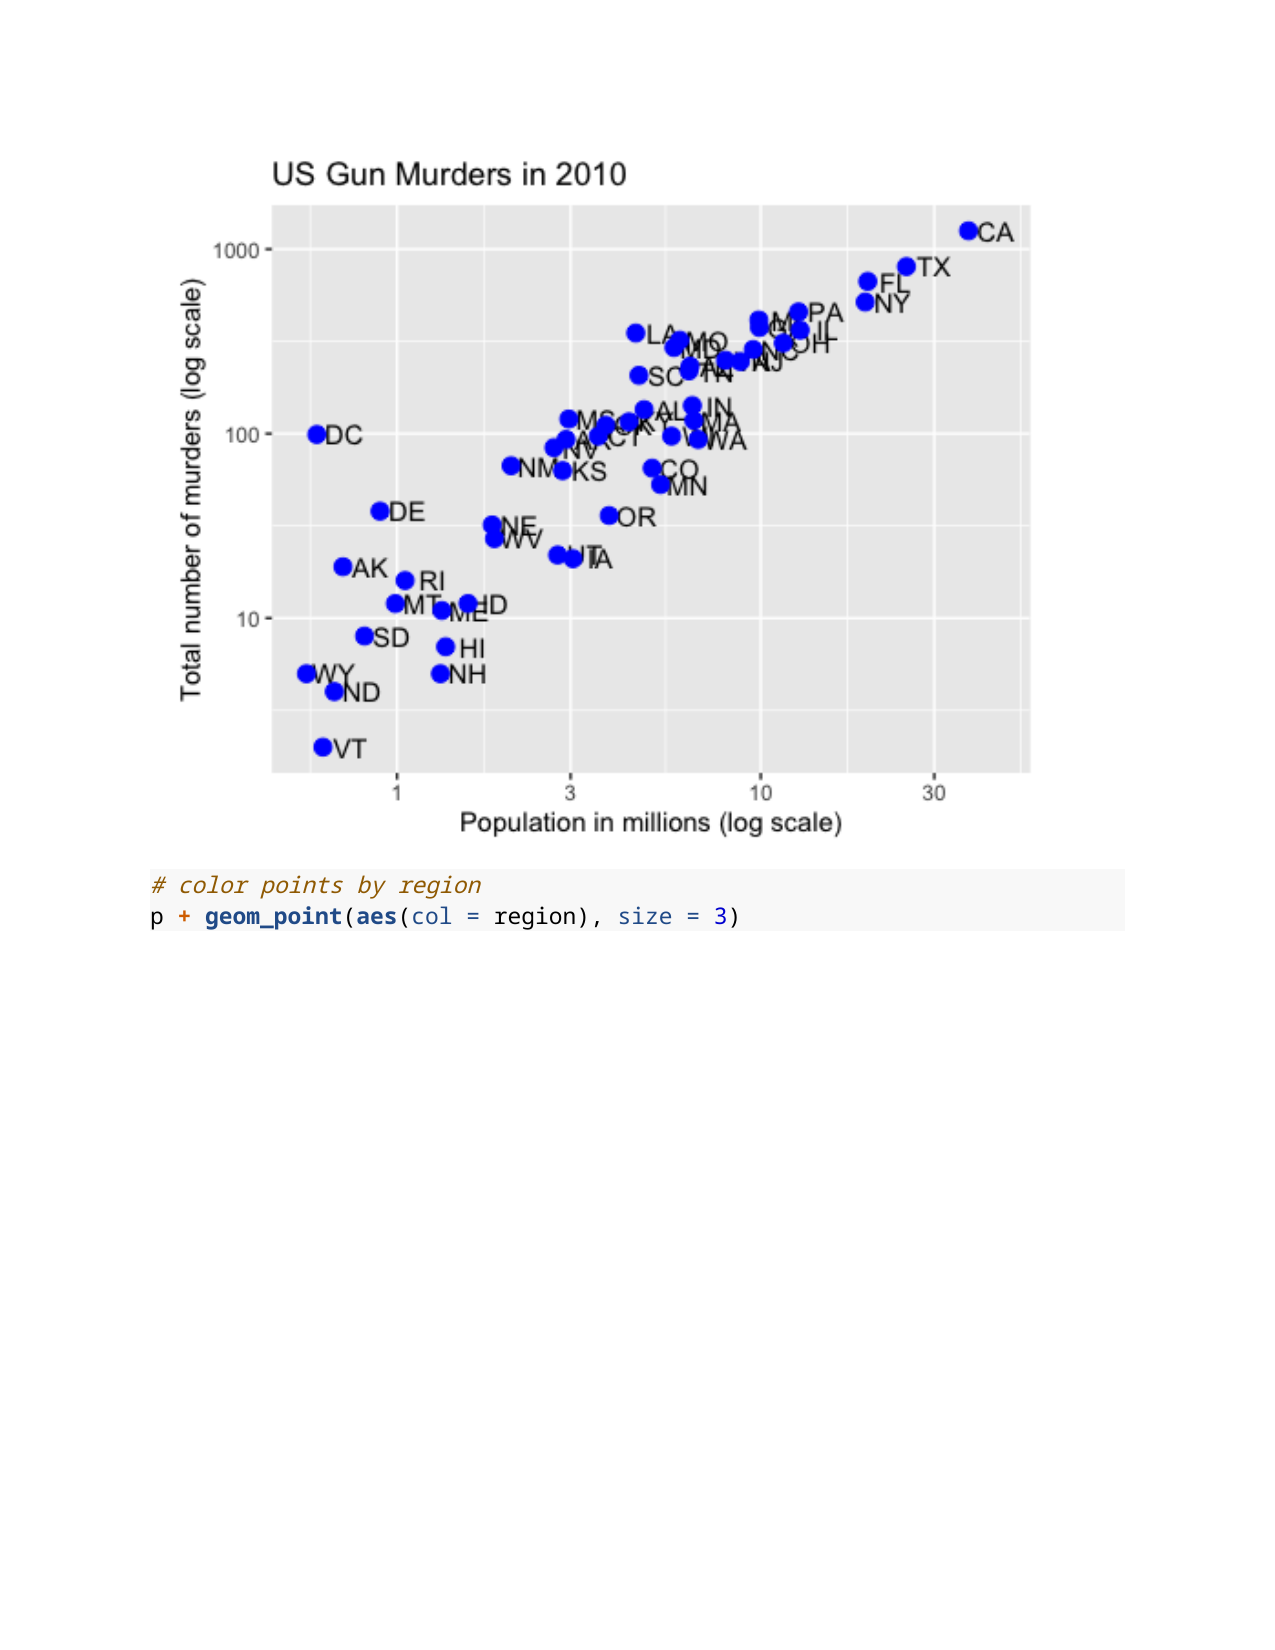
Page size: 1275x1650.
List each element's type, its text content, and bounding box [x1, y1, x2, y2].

picture [168, 150, 1044, 850]
text # color points by region p + geom_point(aes(col = region), size = 3) [480, 869, 1125, 931]
